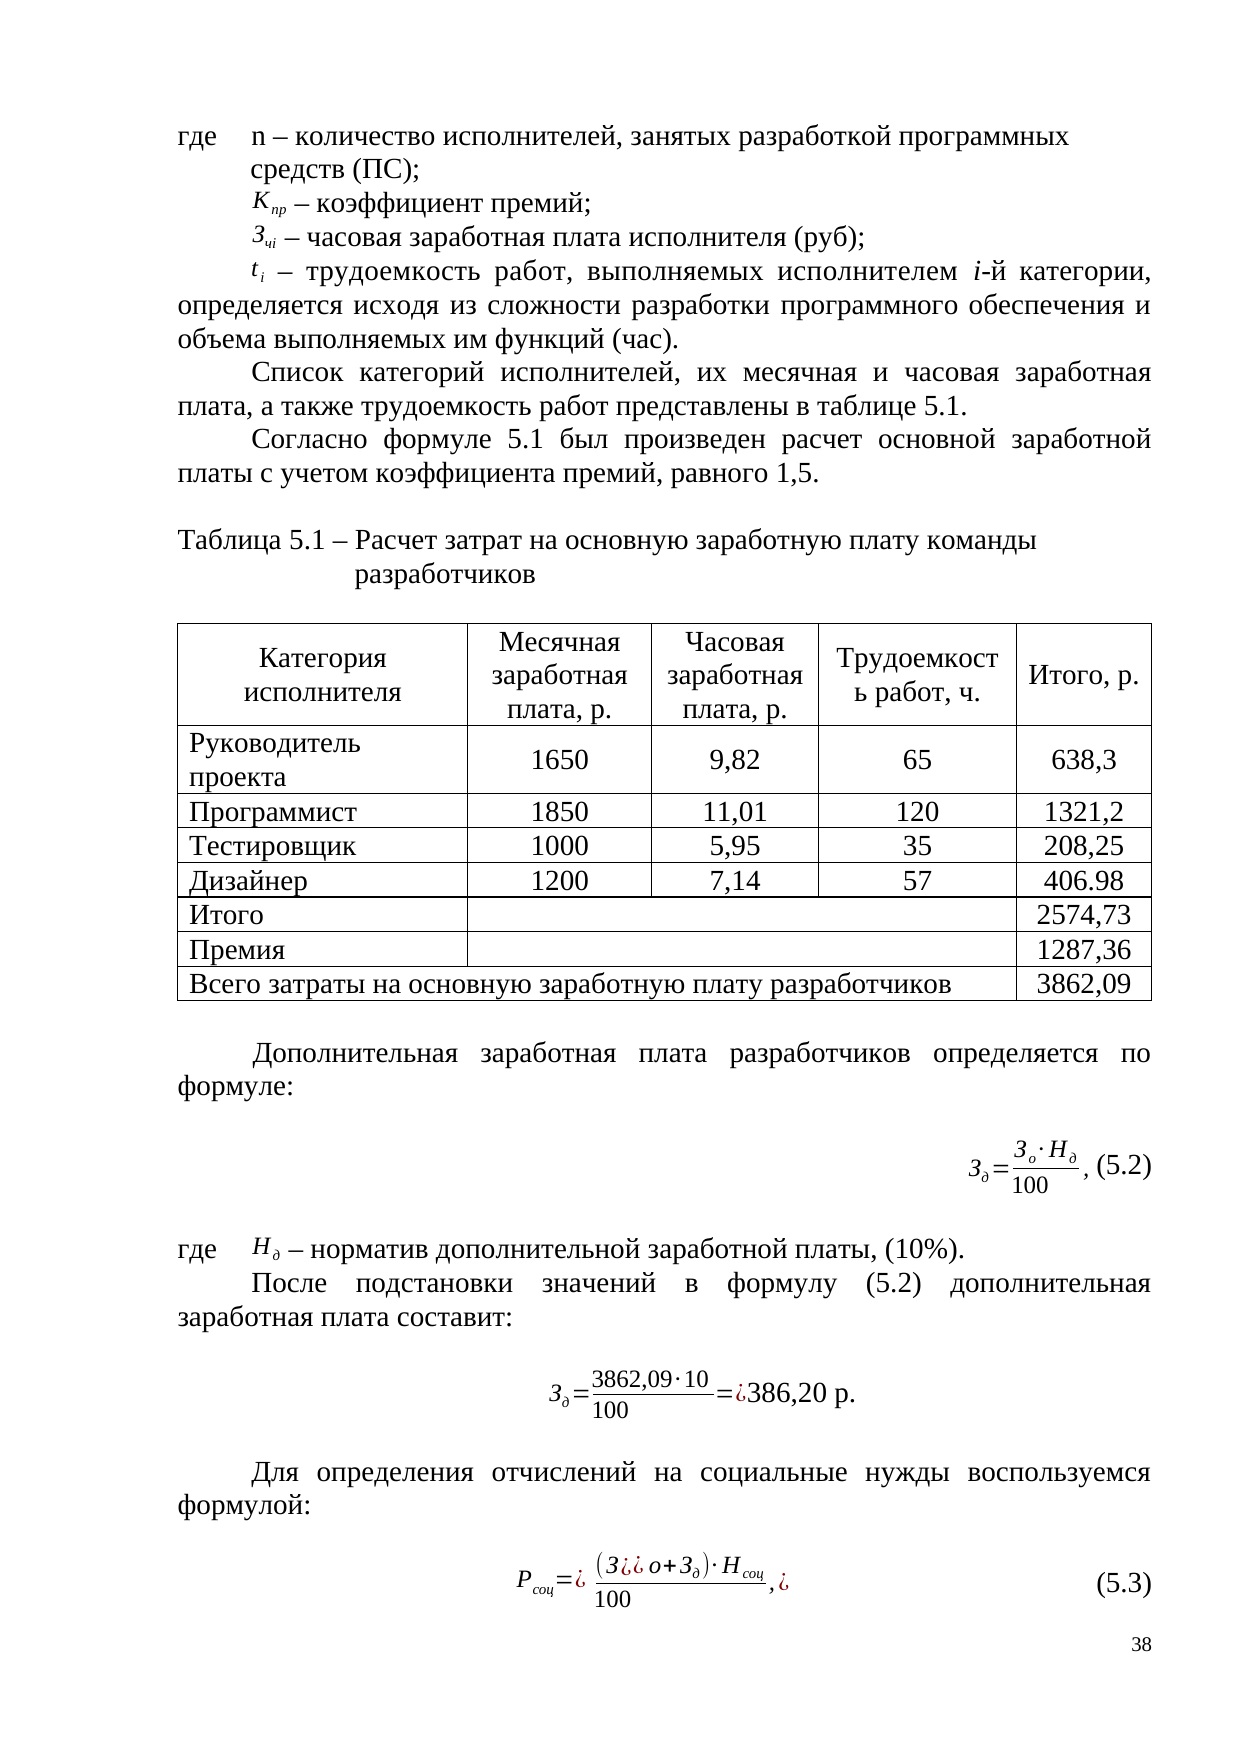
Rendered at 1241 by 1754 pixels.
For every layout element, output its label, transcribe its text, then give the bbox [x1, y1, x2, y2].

table_cell 2574,73 [1017, 898, 1151, 931]
table_cell 65 [819, 726, 1016, 793]
table_cell 5,95 [652, 828, 818, 862]
text – коэффициент премий; [177, 185, 1152, 219]
table_header Категория исполнителя [178, 624, 467, 724]
text Для определения отчислений на социальные нужды воспользуемся формулой: [177, 1454, 1152, 1521]
text Таблица 5.1 – Расчет затрат на основную заработную плату команды [177, 522, 1152, 556]
table_cell Всего затраты на основную заработную плату разработчиков [178, 967, 1016, 1000]
table_cell 638,3 [1017, 726, 1151, 793]
text – трудоемкость работ, выполняемых исполнителем i-й категории, определяется исходя из сложности разработки программного обеспечения и объема выполняемых им функций (час). [177, 253, 1152, 354]
table_cell Руководитель проекта [178, 726, 467, 793]
table_header Трудоемкость работ, ч. [819, 624, 1016, 724]
table_cell Дизайнер [178, 863, 467, 896]
text разработчиков [354, 556, 1152, 589]
text Список категорий исполнителей, их месячная и часовая заработная плата, а также трудоемкость работ представлены в таблице 5.1. [177, 354, 1152, 422]
text После подстановки значений в формулу (5.2) дополнительная заработная плата составит: [177, 1265, 1152, 1332]
table_cell Программист [178, 794, 467, 827]
table_cell Итого [178, 898, 467, 931]
table_cell 1287,36 [1017, 932, 1151, 966]
table_cell 11,01 [652, 794, 818, 827]
table_cell 1000 [468, 828, 651, 862]
table_cell 208,25 [1017, 828, 1151, 862]
table_cell 120 [819, 794, 1016, 827]
table_cell 1321,2 [1017, 794, 1151, 827]
table_cell 9,82 [652, 726, 818, 793]
table_cell Премия [178, 932, 467, 966]
table_cell 1650 [468, 726, 651, 793]
table_cell 3862,09 [1017, 967, 1151, 1000]
text – часовая заработная плата исполнителя (руб); [177, 219, 1152, 253]
table_cell 406.98 [1017, 863, 1151, 896]
text Дополнительная заработная плата разработчиков определяется по формуле: [177, 1035, 1152, 1102]
table_header Часовая заработная плата, р. [652, 624, 818, 724]
table_header Месячная заработная плата, р. [468, 624, 651, 724]
table_cell 1200 [468, 863, 651, 896]
table_cell 7,14 [652, 863, 818, 896]
table_cell [468, 932, 1016, 966]
table_header Итого, р. [1017, 624, 1151, 724]
table_cell 1850 [468, 794, 651, 827]
text (5.3) [177, 1550, 1152, 1613]
text 386,20 р. [177, 1366, 1152, 1425]
text где n – количество исполнителей, занятых разработкой программных [177, 118, 1152, 152]
table_cell Тестировщик [178, 828, 467, 862]
text средств (ПС); [177, 152, 1152, 185]
table_cell 57 [819, 863, 1016, 896]
table_cell 35 [819, 828, 1016, 862]
text Согласно формуле 5.1 был произведен расчет основной заработной платы с учетом коэффициента премий, равного 1,5. [177, 422, 1152, 489]
text (5.2) [177, 1135, 1152, 1198]
text где ‒ норматив дополнительной заработной платы, (10%). [177, 1232, 1152, 1265]
table_cell [468, 898, 1016, 931]
